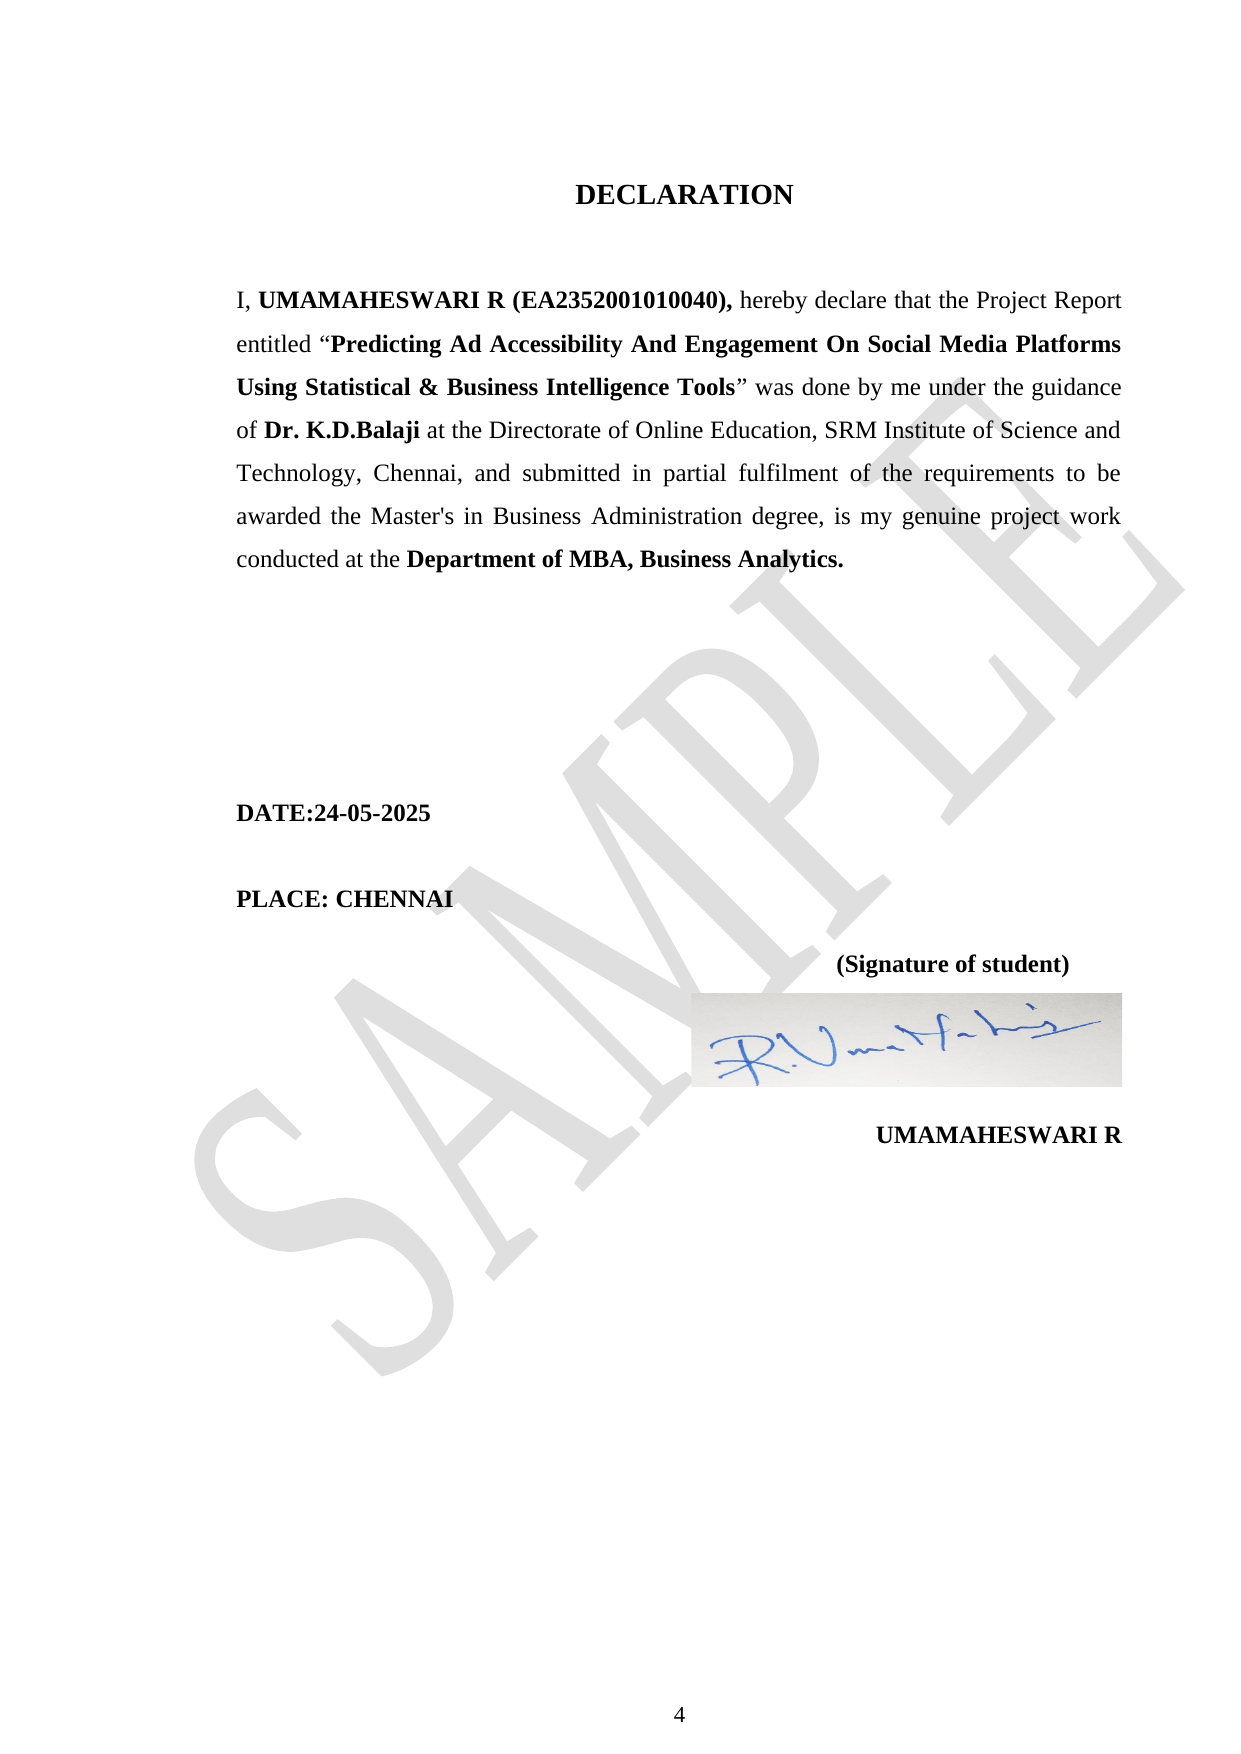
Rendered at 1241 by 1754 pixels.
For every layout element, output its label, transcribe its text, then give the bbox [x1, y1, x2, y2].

text UMAMAHESWARI R [236, 1120, 1122, 1149]
subtitle DECLARATION [295, 177, 1074, 211]
text (Signature of student) [236, 949, 1122, 978]
text PLACE: CHENNAI [236, 884, 1122, 913]
text I, UMAMAHESWARI R (EA2352001010040), hereby declare that the Project Report entitled “Predicting Ad Accessibility And Engagement On Social Media Platforms Using Statistical & Business Intelligence Tools” was done by me under the guidance of Dr. K.D.Balaji at the Directorate of Online Education, SRM Institute of Science and Technology, Chennai, and submitted in partial fulfilment of the requirements to be awarded the Master's in Business Administration degree, is my genuine project work conducted at the Department of MBA, Business Analytics. [236, 286, 1122, 573]
text DATE:24-05-2025 [236, 798, 1122, 827]
picture [691, 993, 1123, 1087]
